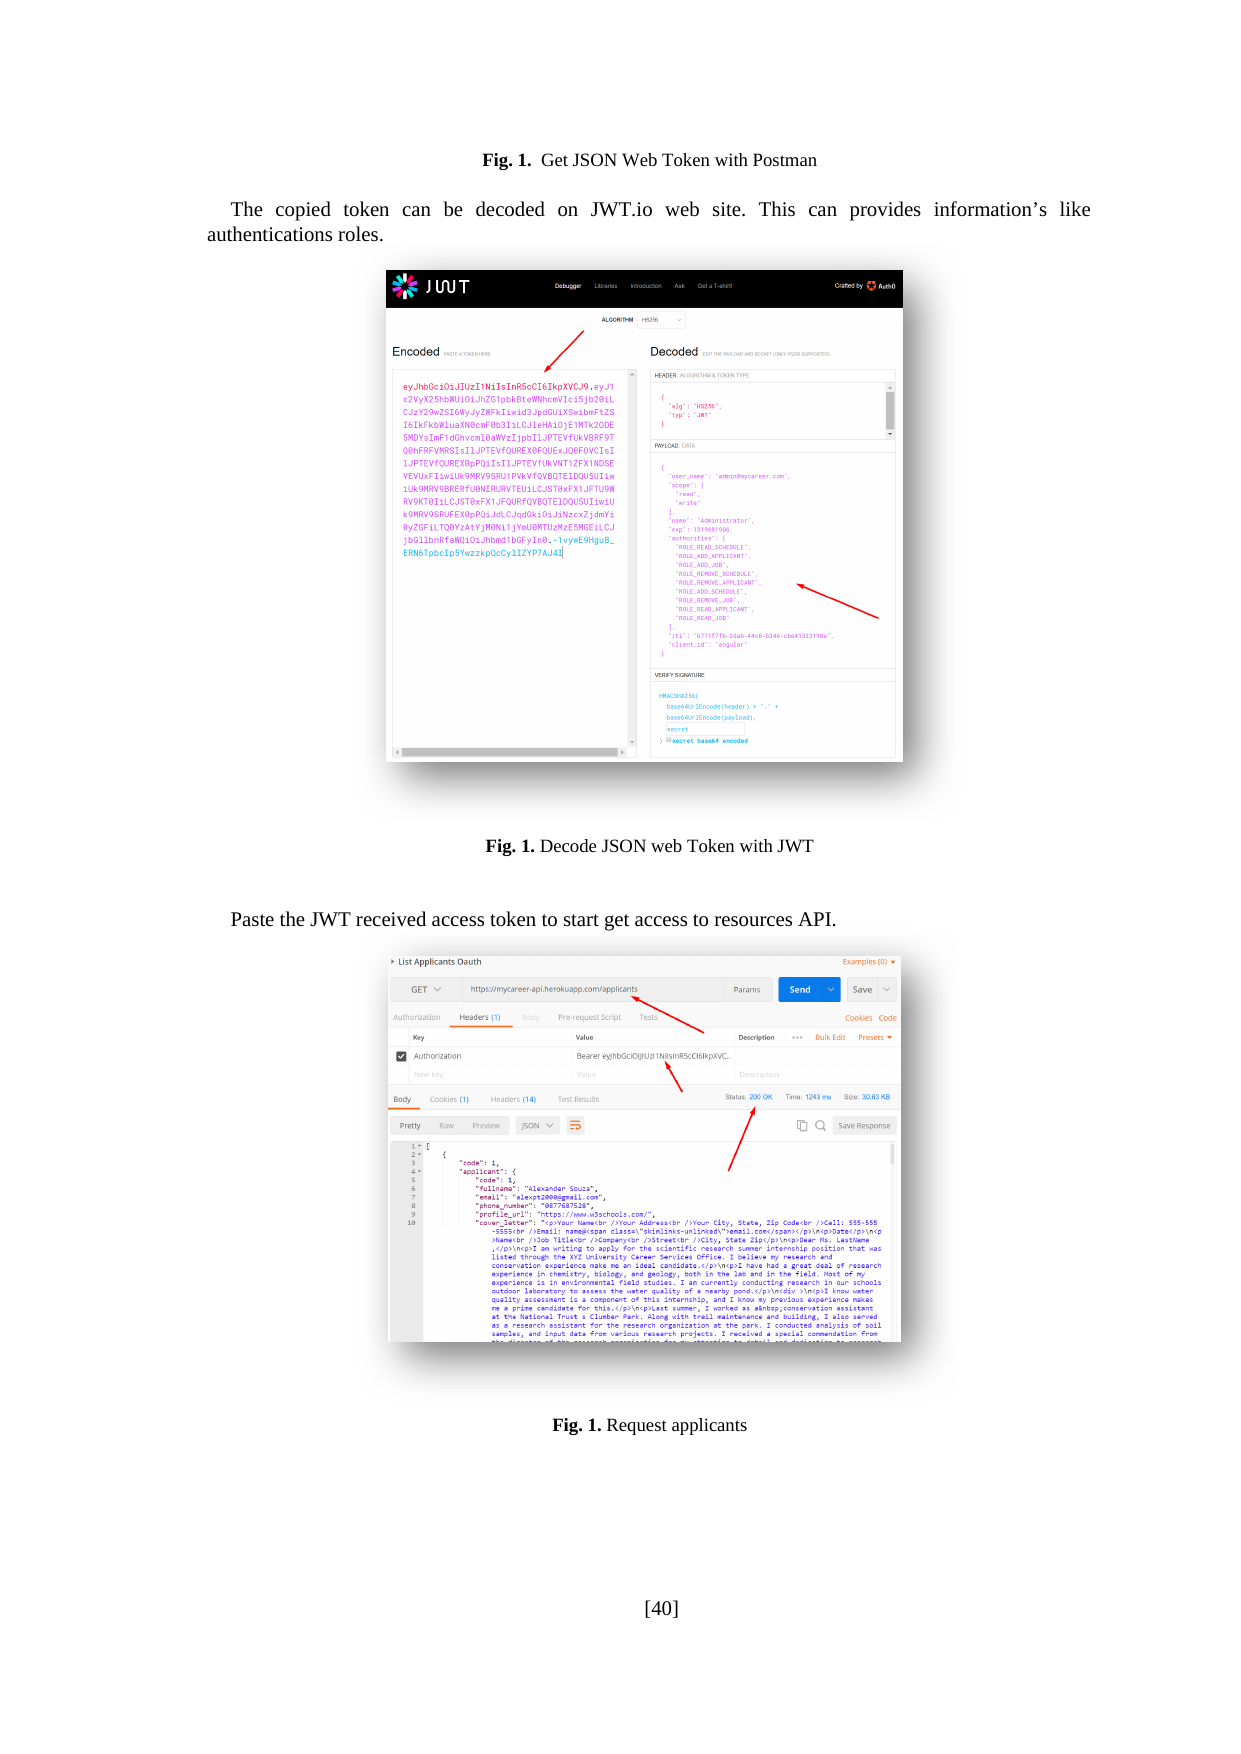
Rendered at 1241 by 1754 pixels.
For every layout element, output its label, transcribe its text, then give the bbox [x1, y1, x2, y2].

text Paste the JWT received access token to start get access to resources API. [207, 906, 1092, 931]
text The copied token can be decoded on JWT.io web site. This can provides information’s like authentications roles. [207, 196, 1092, 246]
picture [386, 270, 903, 762]
picture [388, 956, 901, 1342]
